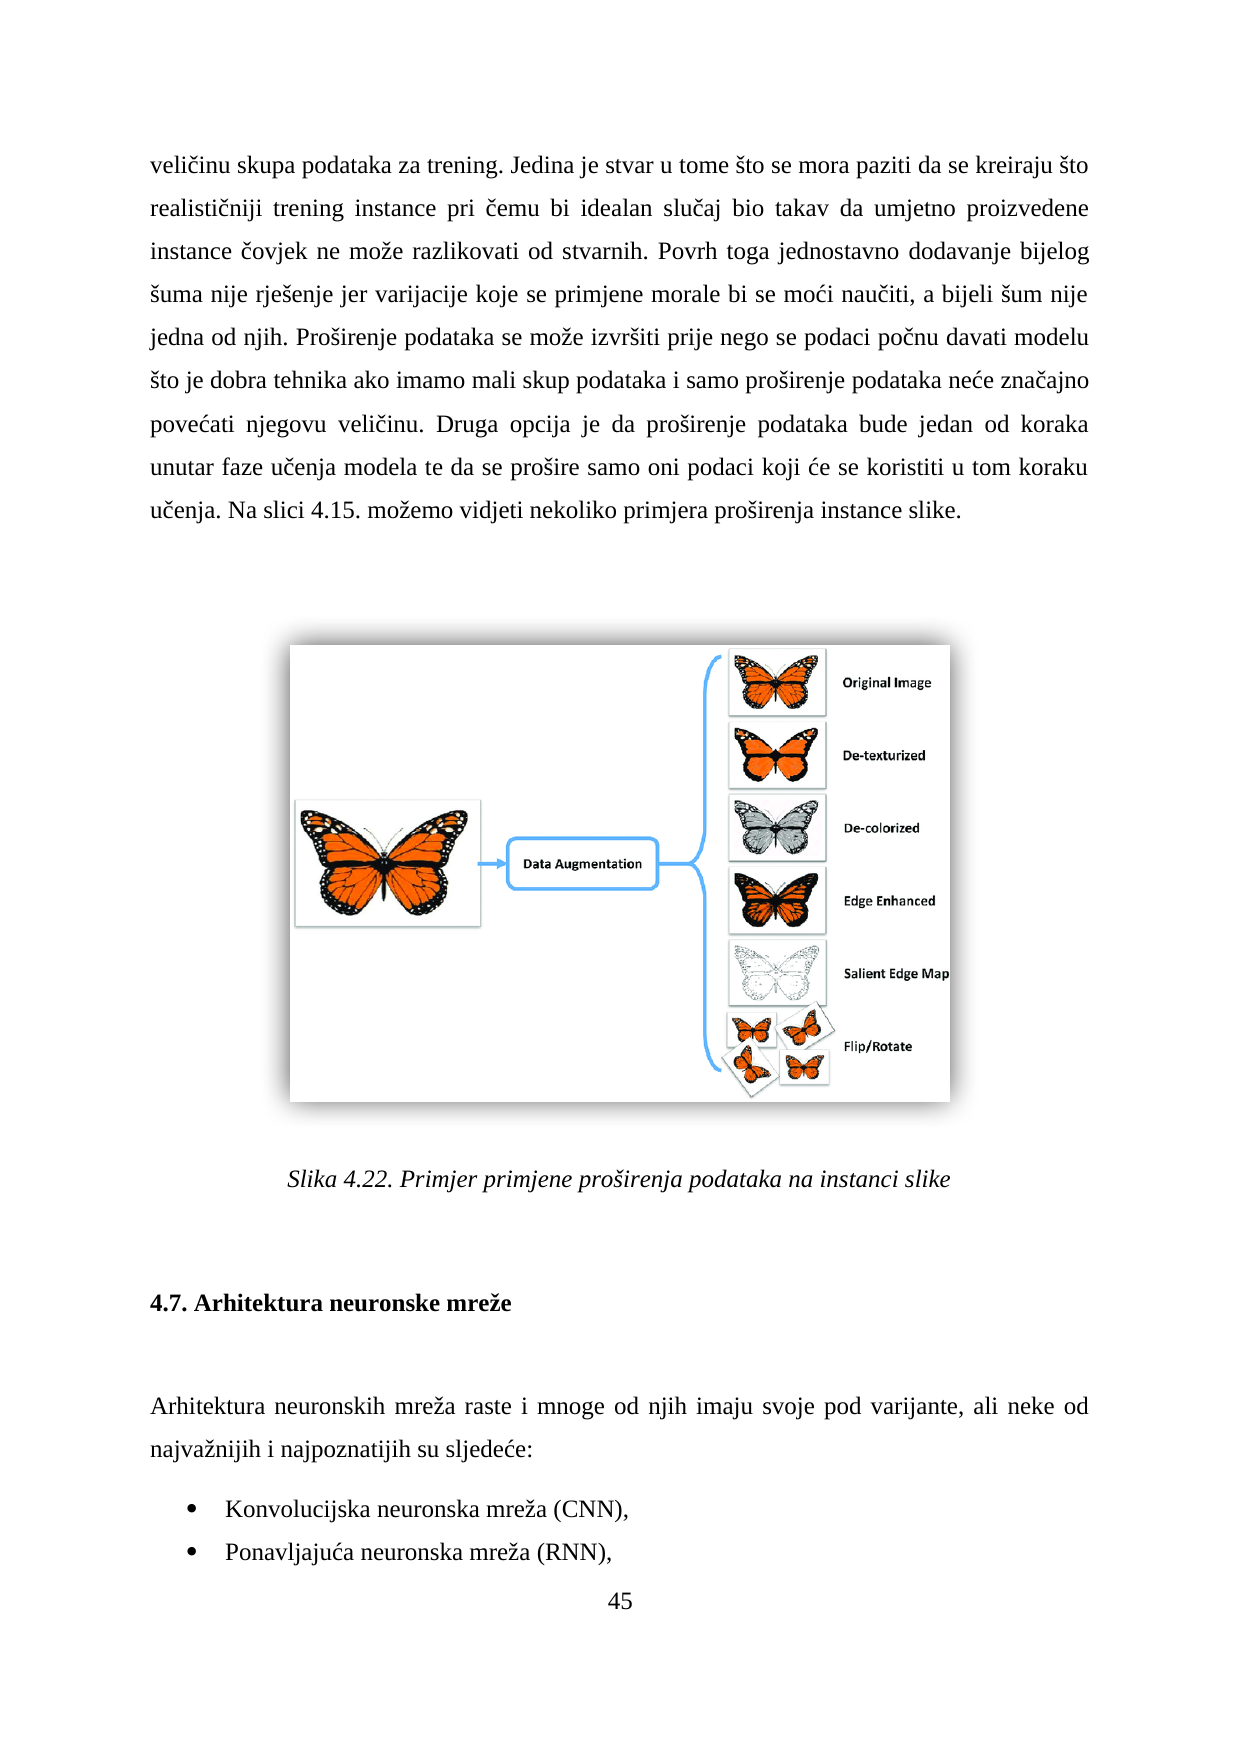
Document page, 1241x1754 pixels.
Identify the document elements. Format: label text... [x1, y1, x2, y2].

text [150, 150, 1090, 524]
subtitle Arhitektura neuronske mreže [150, 1288, 1090, 1317]
picture [290, 645, 950, 1102]
list Konvolucijska neuronska mreža (CNN), [187, 1494, 1090, 1523]
text Arhitektura neuronskih mreža raste i mnoge od njih imaju svoje pod varijante, ali neke od najvažnijih i najpoznatijih su sljedeće: [150, 1391, 1090, 1463]
list Ponavljajuća neuronska mreža (RNN), [187, 1537, 1090, 1566]
